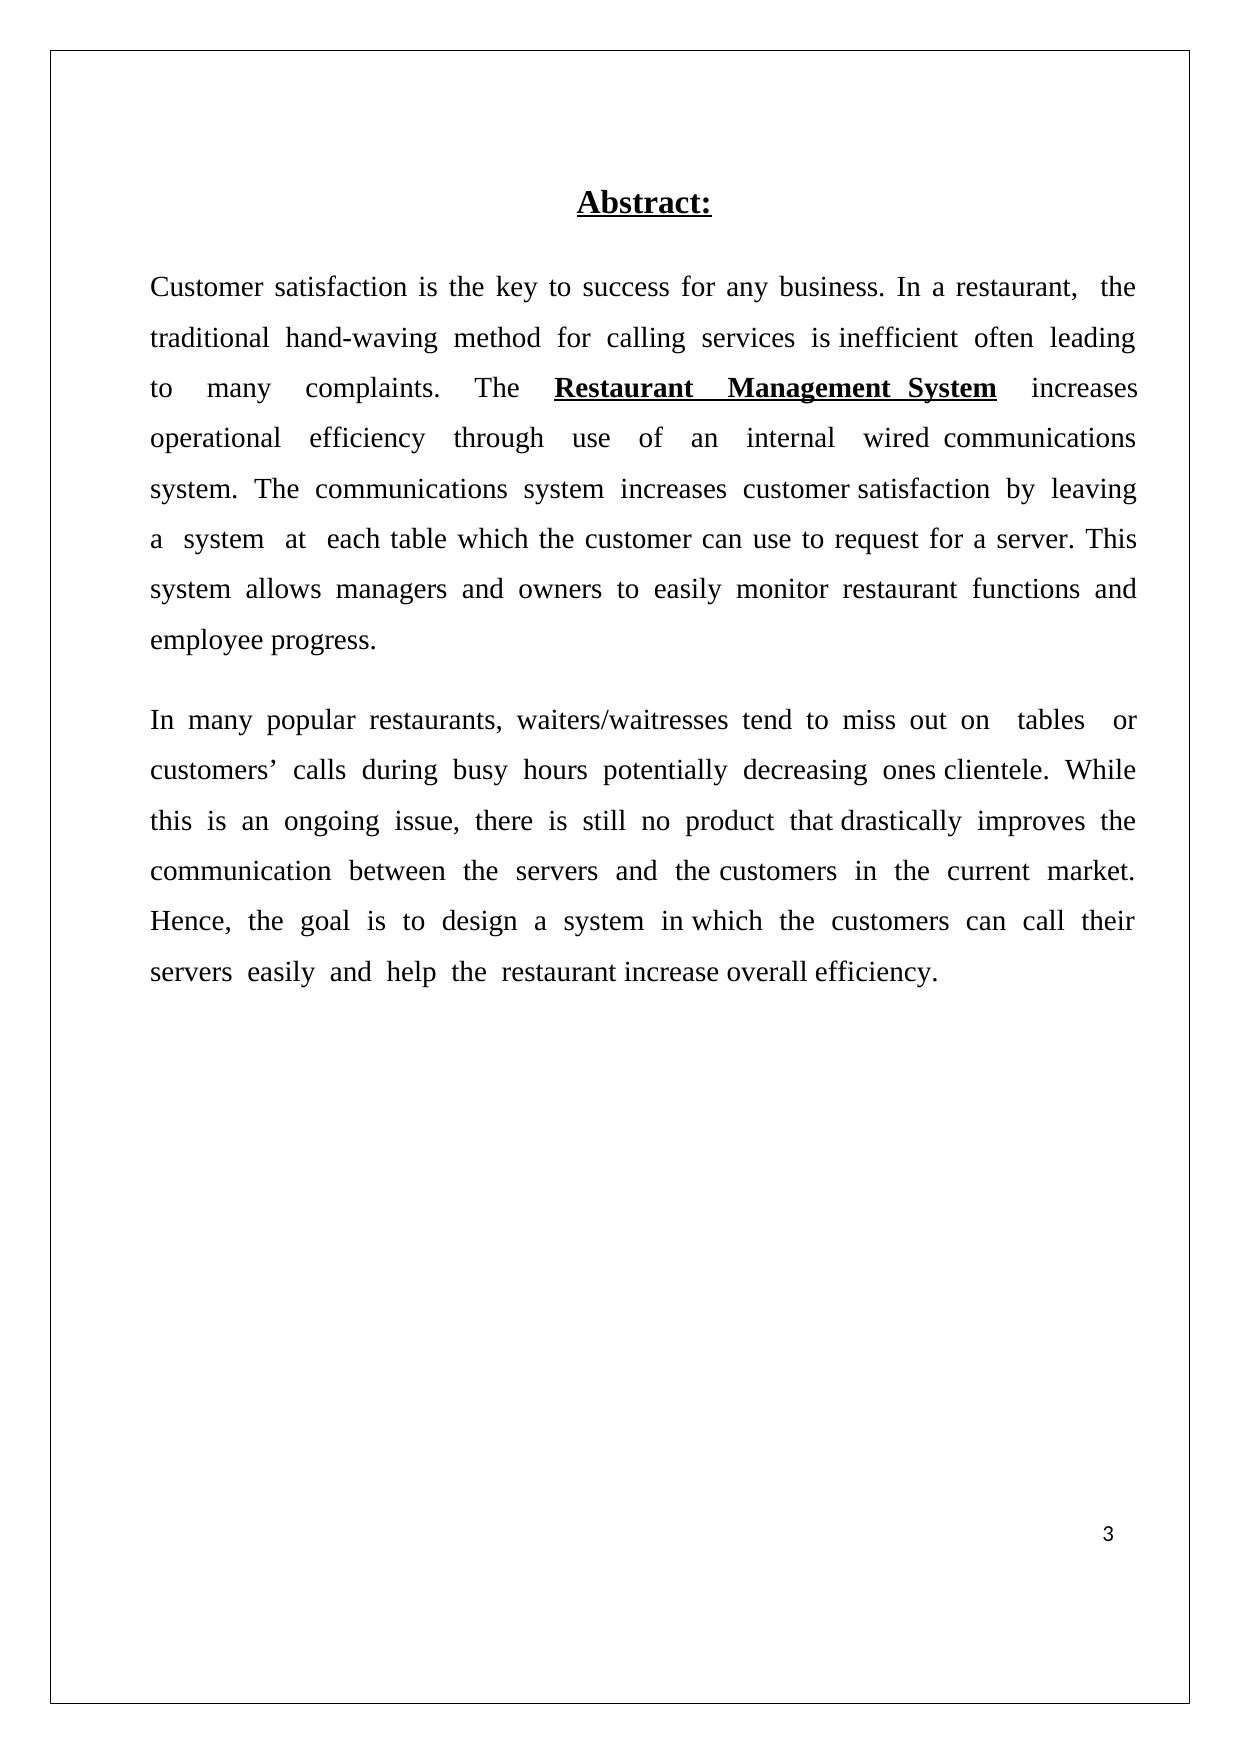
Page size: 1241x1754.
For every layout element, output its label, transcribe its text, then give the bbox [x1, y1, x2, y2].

subtitle Abstract: [150, 182, 1138, 220]
subtitle Customer satisfaction is the key to success for any business. In a restaurant, the traditional hand-waving method for calling services is inefficient often leading to many complaints. The Restaurant Management System increases operational efficiency through use of an internal wired communications system. The communications system increases customer satisfaction by leaving a system at each table which the customer can use to request for a server. This system allows managers and owners to easily monitor restaurant functions and employee progress. [150, 269, 1138, 655]
subtitle In many popular restaurants, waiters/waitresses tend to miss out on tables or customers’ calls during busy hours potentially decreasing ones clientele. While this is an ongoing issue, there is still no product that drastically improves the communication between the servers and the customers in the current market. Hence, the goal is to design a system in which the customers can call their servers easily and help the restaurant increase overall efficiency. [150, 702, 1138, 987]
